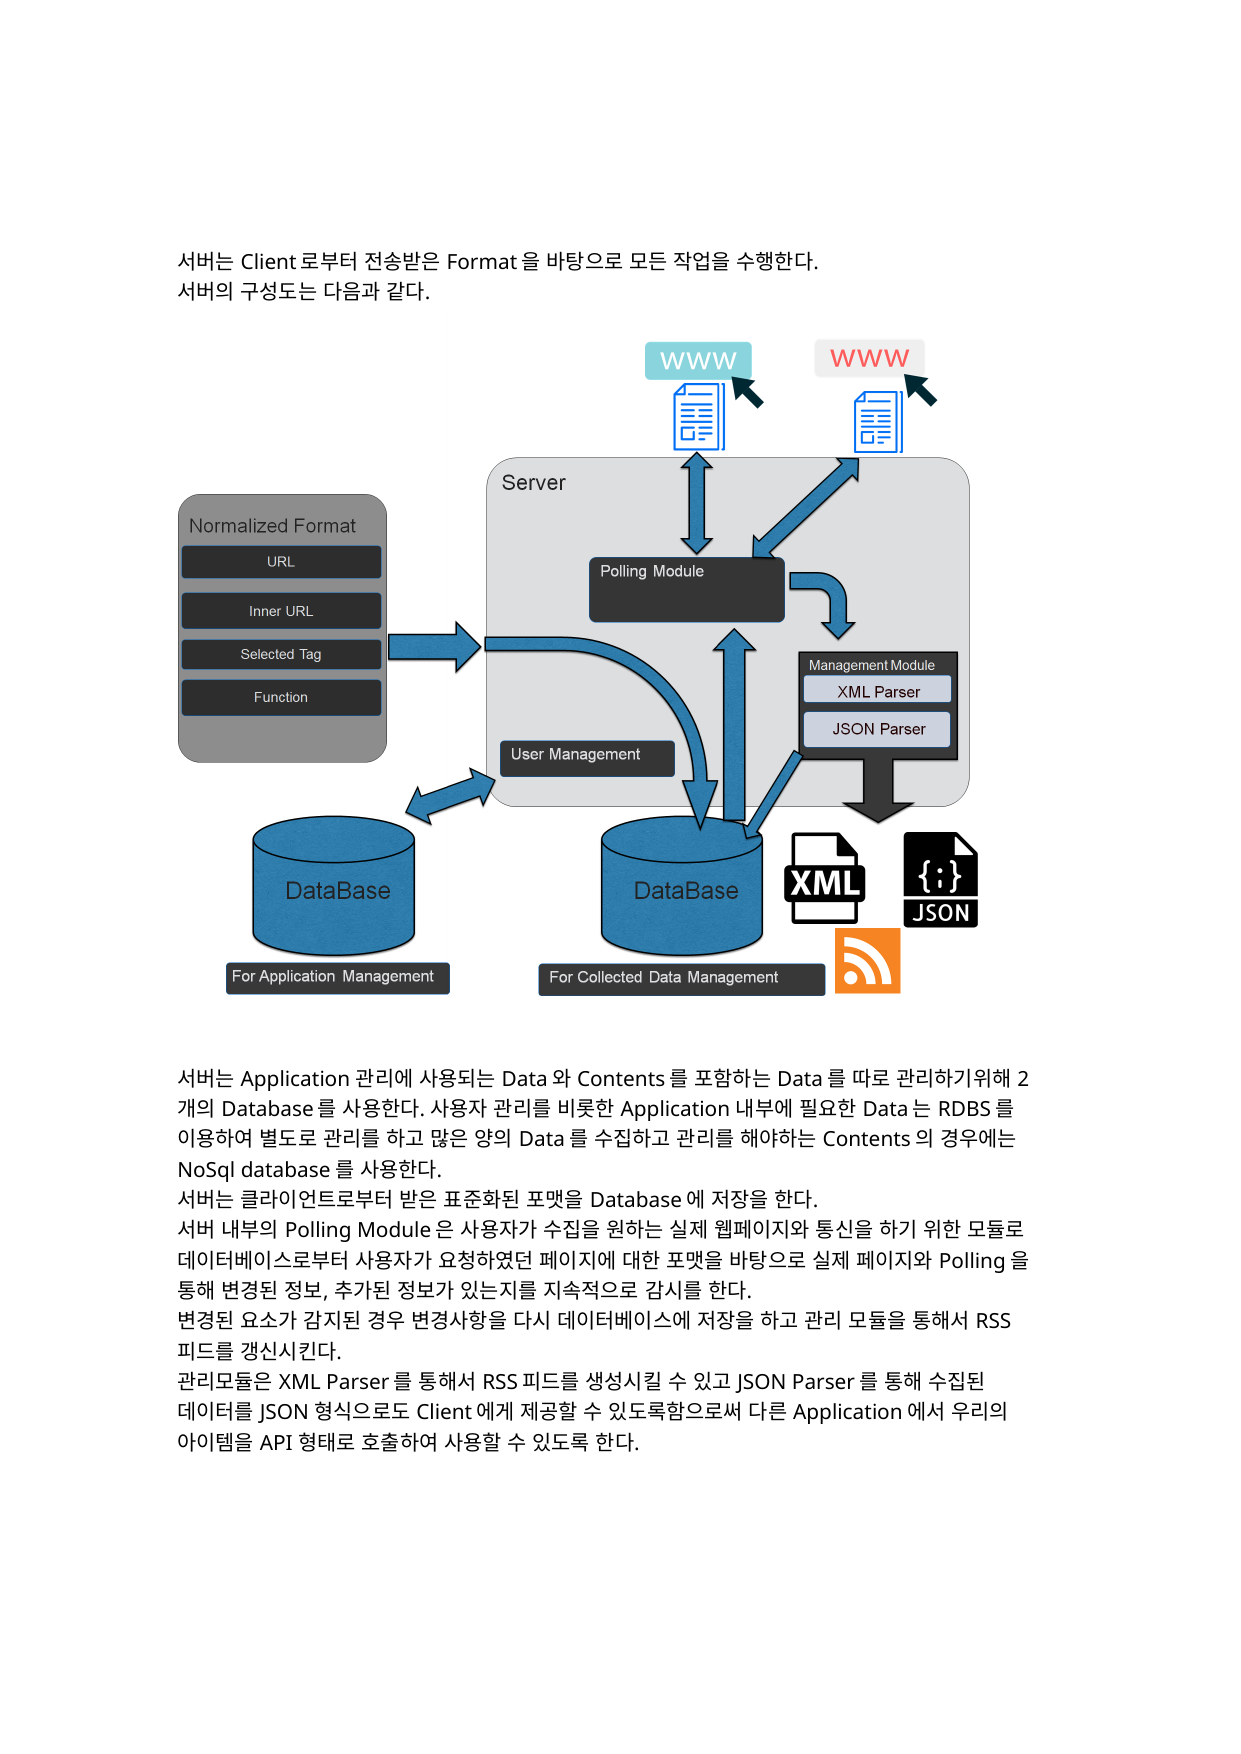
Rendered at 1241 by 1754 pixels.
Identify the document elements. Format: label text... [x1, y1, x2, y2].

text 관리모듈은 XML Parser를 통해서 RSS피드를 생성시킬 수 있고 JSON Parser를 통해 수집된 데이터를 JSON 형식으로도 Client에게 제공할 수 있도록함으로써 다른 Application에서 우리의 아이템을 API 형태로 호출하여 사용할 수 있도록 한다. [177, 1365, 1063, 1456]
text 서버는 클라이언트로부터 받은 표준화된 포맷을 Database에 저장을 한다. [177, 1183, 1063, 1214]
text 변경된 요소가 감지된 경우 변경사항을 다시 데이터베이스에 저장을 하고 관리 모듈을 통해서 RSS피드를 갱신시킨다. [177, 1304, 1063, 1365]
picture [177, 312, 988, 996]
text 서버의 구성도는 다음과 같다. [177, 275, 1063, 306]
text 서버 내부의 Polling Module은 사용자가 수집을 원하는 실제 웹페이지와 통신을 하기 위한 모듈로 데이터베이스로부터 사용자가 요청하였던 페이지에 대한 포맷을 바탕으로 실제 페이지와 Polling을 통해 변경된 정보, 추가된 정보가 있는지를 지속적으로 감시를 한다. [177, 1214, 1063, 1304]
text 서버는 Client로부터 전송받은 Format을 바탕으로 모든 작업을 수행한다. [177, 245, 1063, 275]
text 서버는 Application 관리에 사용되는 Data와 Contents를 포함하는 Data를 따로 관리하기위해 2개의 Database를 사용한다. 사용자 관리를 비롯한 Application 내부에 필요한 Data는 RDBS를 이용하여 별도로 관리를 하고 많은 양의 Data를 수집하고 관리를 해야하는 Contents의 경우에는 NoSql database를 사용한다. [177, 1062, 1063, 1183]
